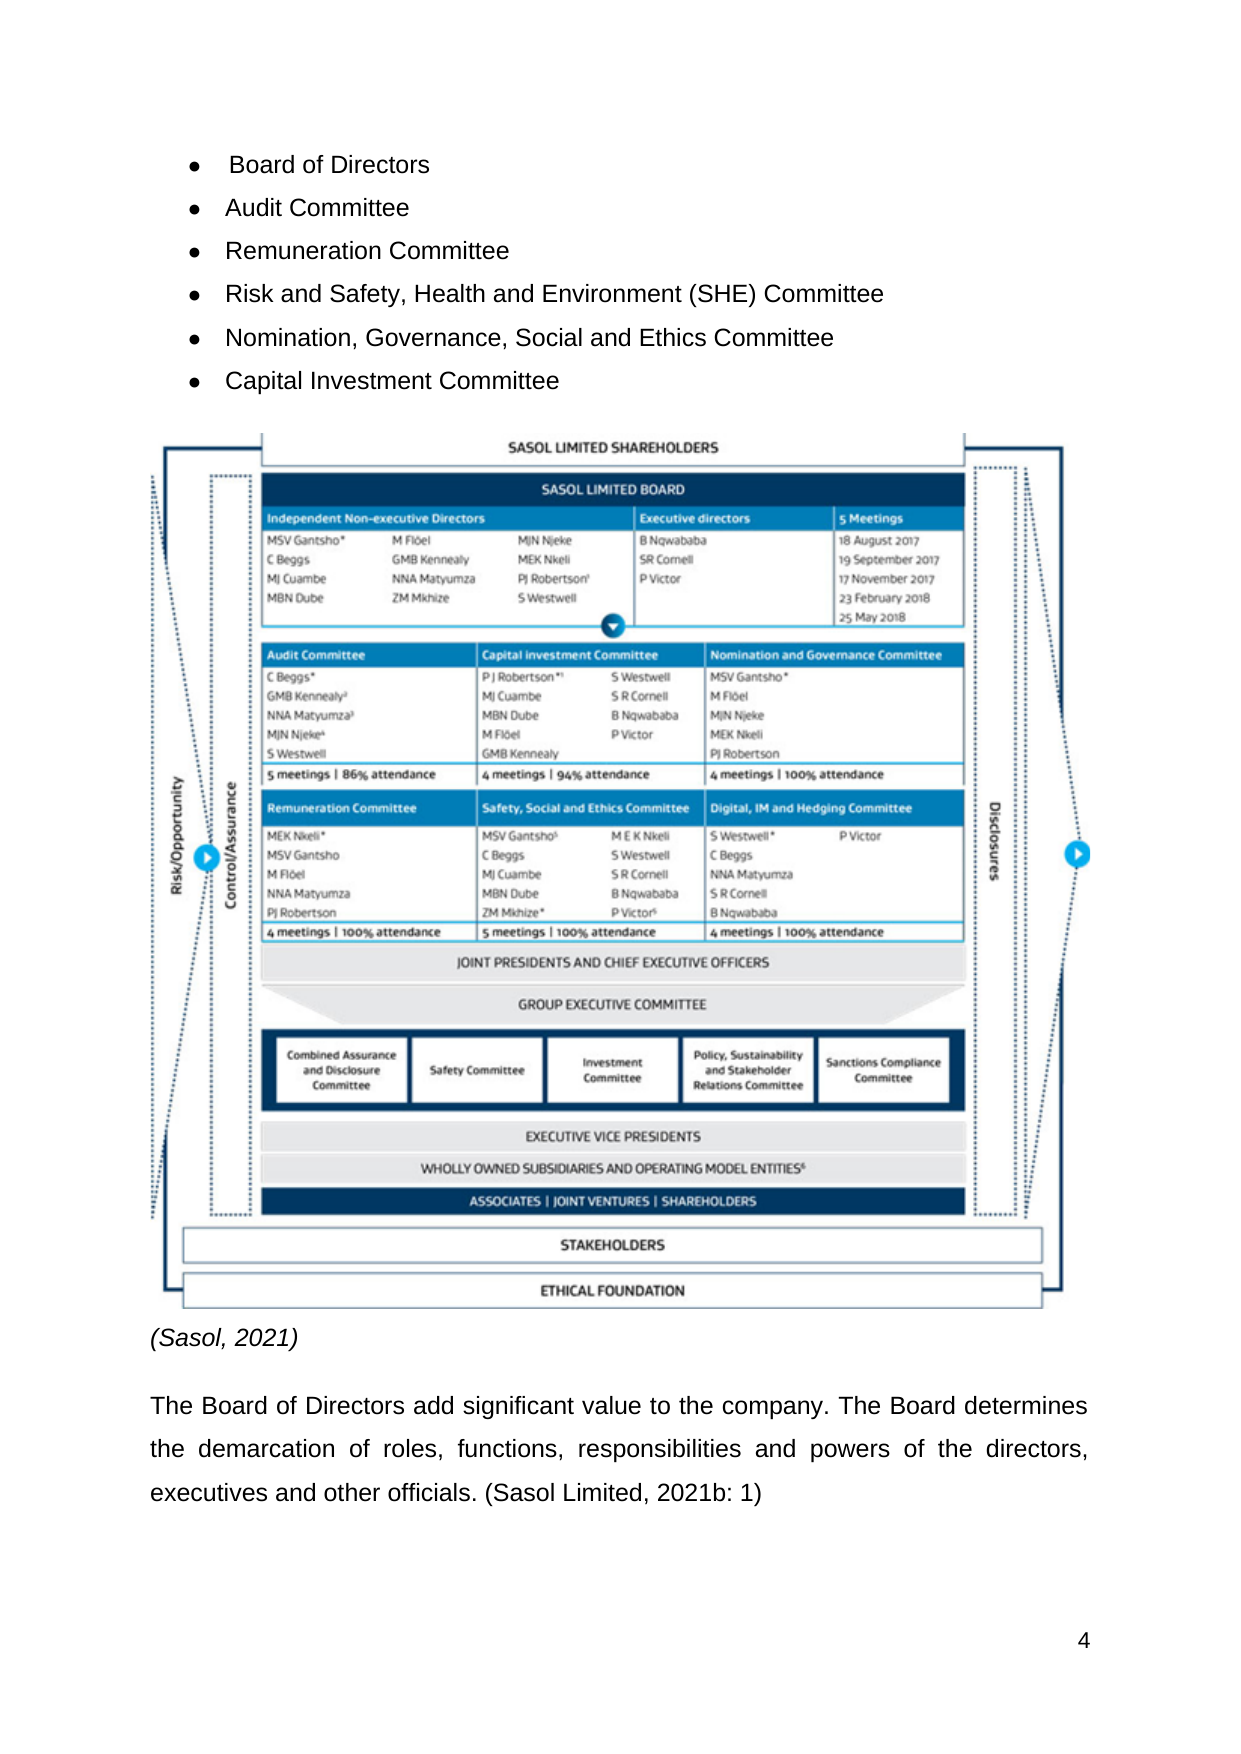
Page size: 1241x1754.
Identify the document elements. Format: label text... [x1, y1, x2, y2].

list Board of Directors [187, 150, 1090, 179]
picture [150, 433, 1091, 1309]
list Capital Investment Committee [187, 366, 1090, 394]
text (Sasol, 2021) [150, 1309, 1090, 1352]
list Risk and Safety, Health and Environment (SHE) Committee [187, 279, 1090, 308]
list Audit Committee [187, 193, 1090, 222]
list Nomination, Governance, Social and Ethics Committee [187, 322, 1090, 351]
list Remuneration Committee [187, 236, 1090, 265]
picture [1075, 848, 1082, 859]
text The Board of Directors add significant value to the company. The Board determines the demarcation of roles, functions, responsibilities and powers of the directors, executives and other officials. (Sasol Limited, 2021b: 1) [150, 1391, 1090, 1506]
